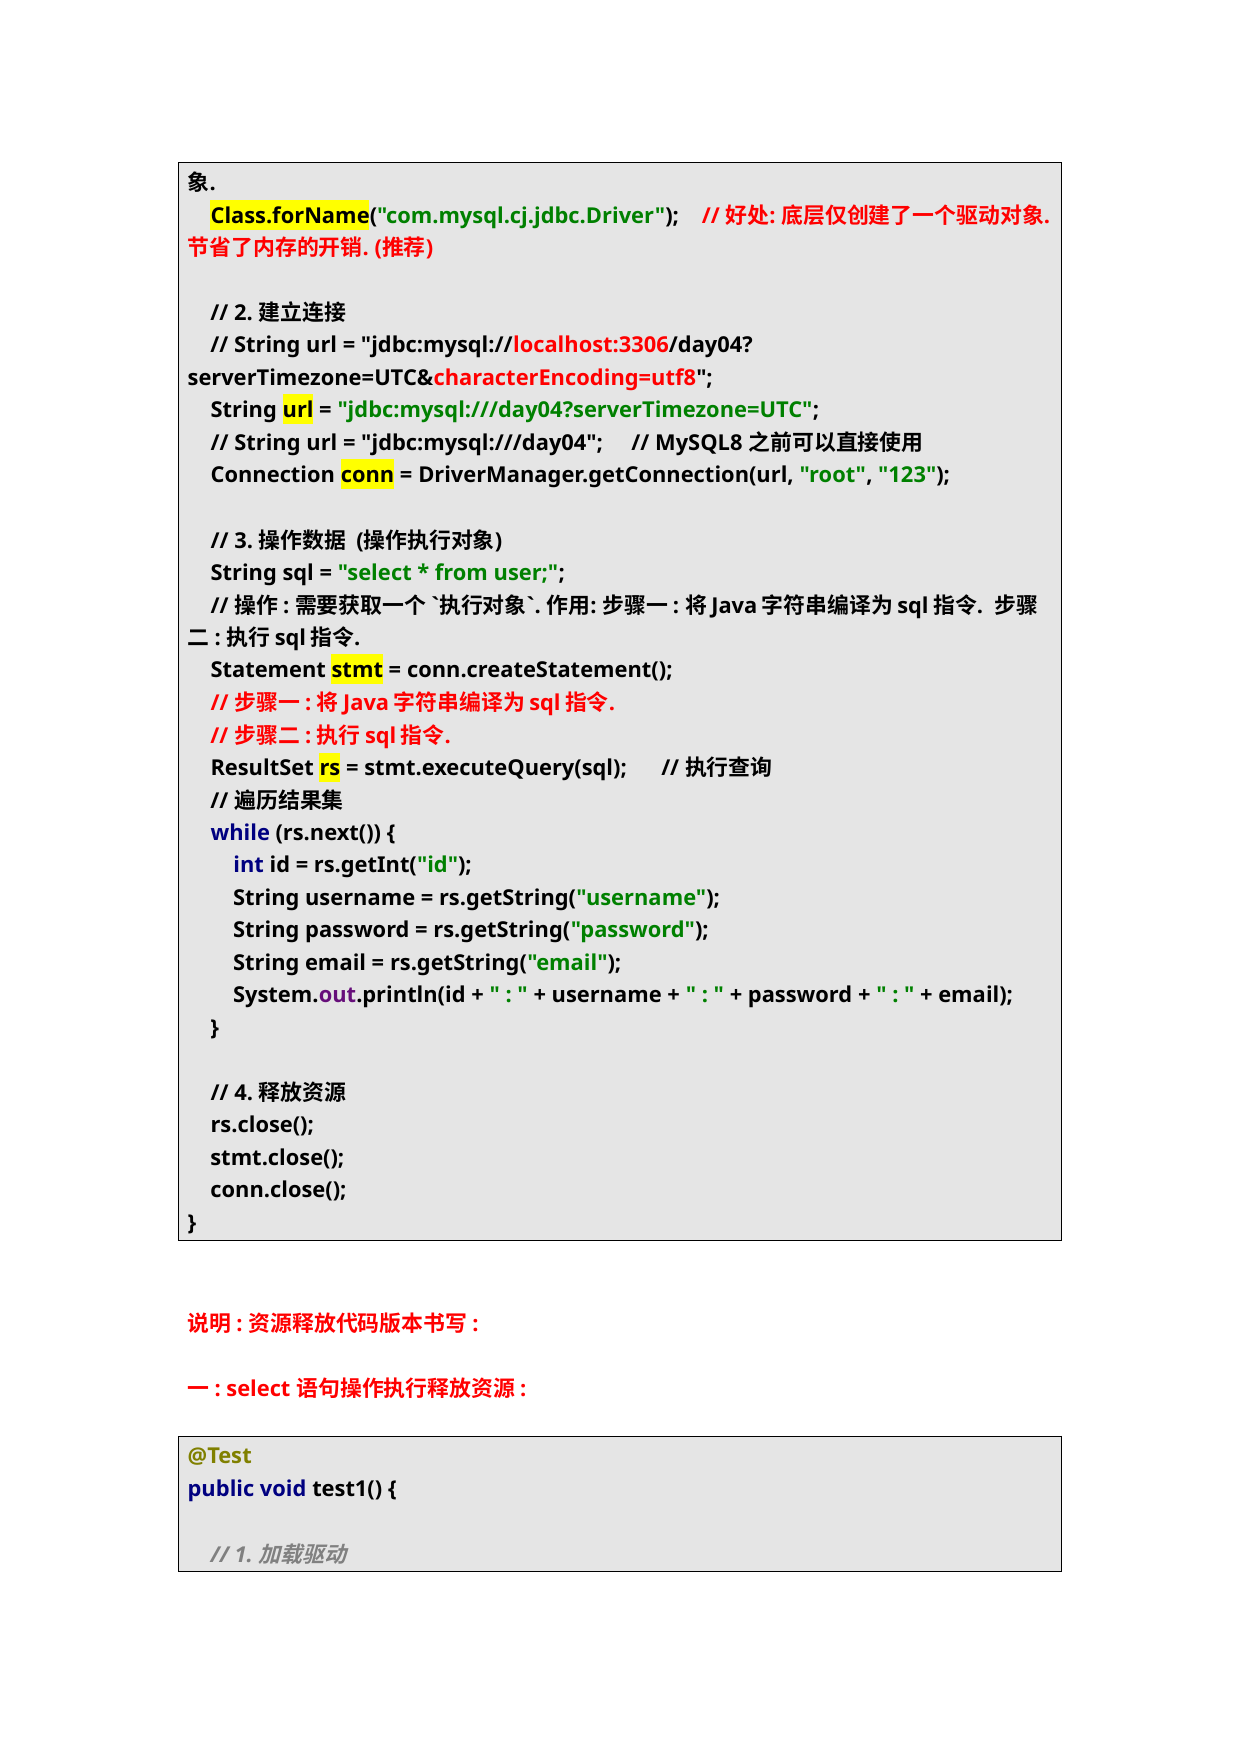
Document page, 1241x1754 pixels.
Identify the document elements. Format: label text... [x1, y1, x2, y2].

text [179, 1437, 1061, 1571]
text 说明 : 资源释放代码版本书写 : [187, 1306, 1053, 1338]
text 一 : select 语句操作执行释放资源 : [187, 1371, 1053, 1403]
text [179, 163, 1061, 1240]
